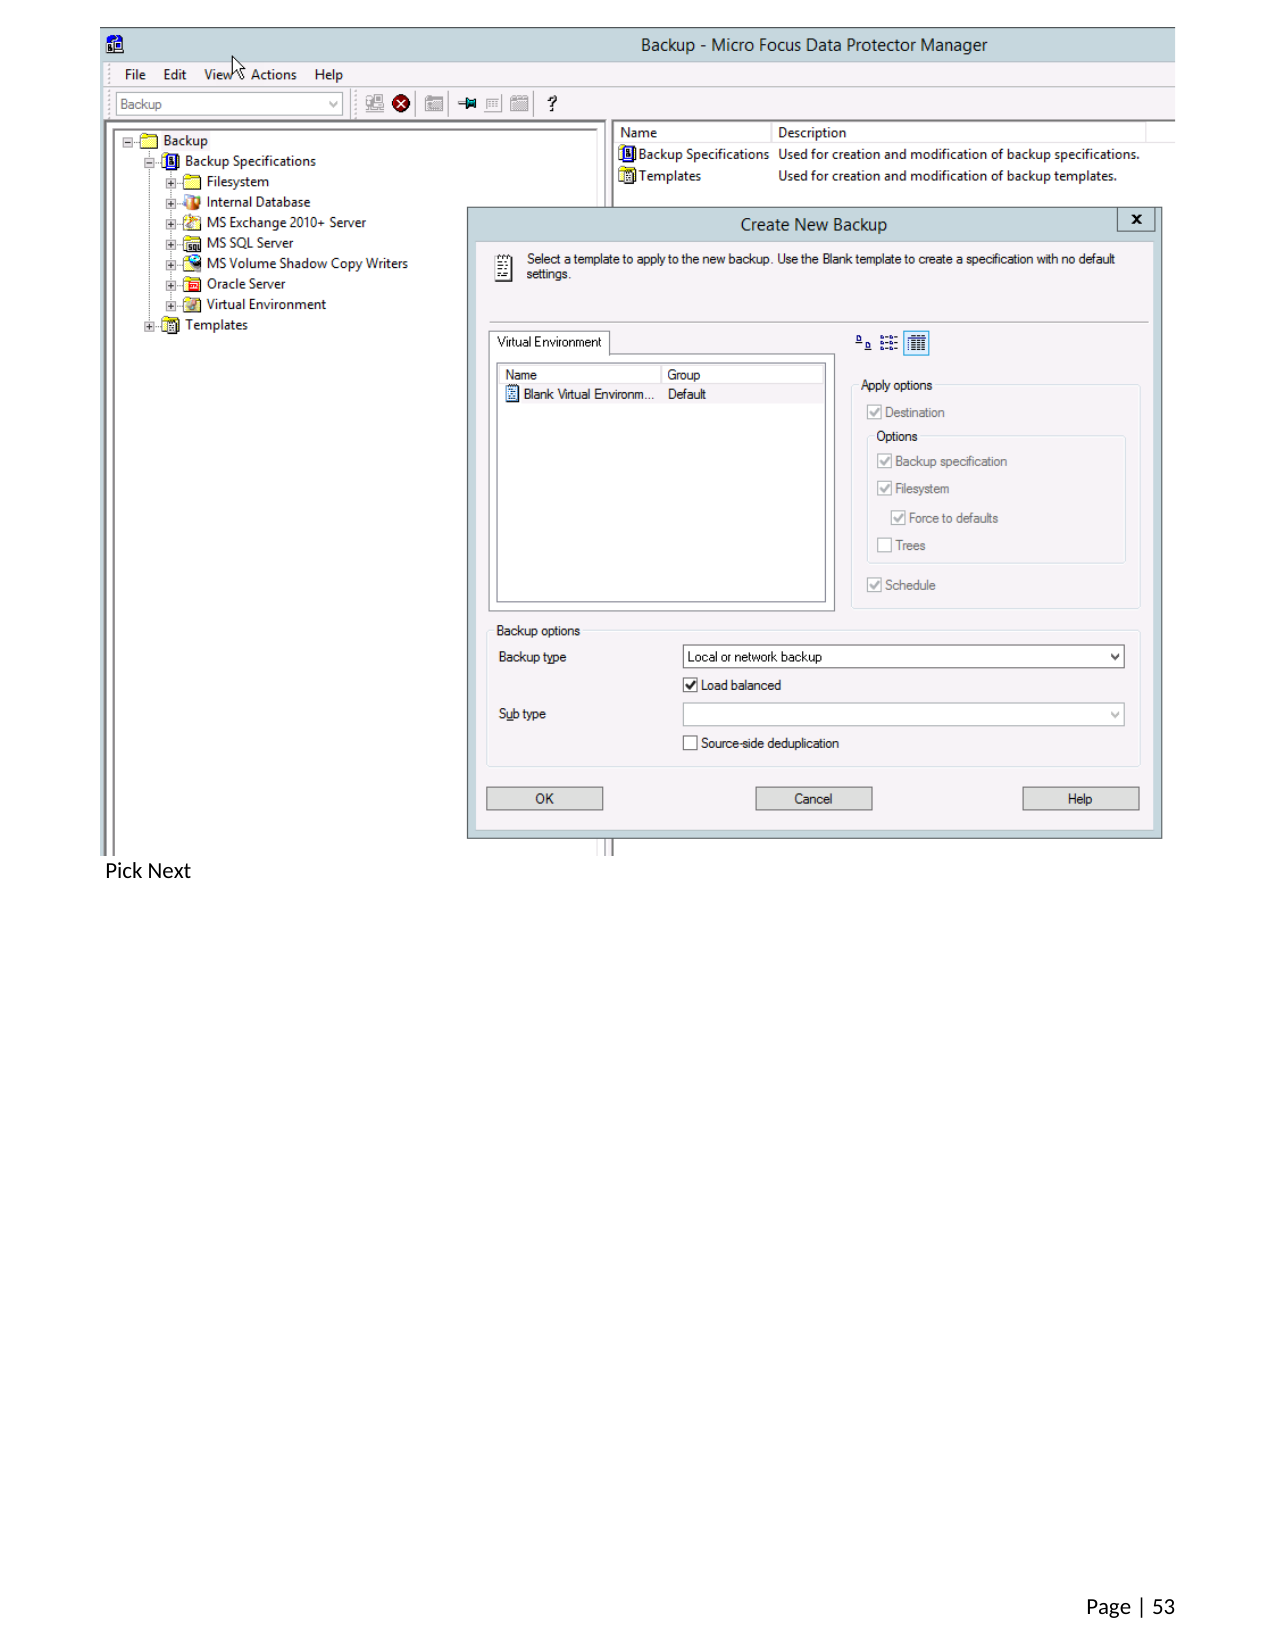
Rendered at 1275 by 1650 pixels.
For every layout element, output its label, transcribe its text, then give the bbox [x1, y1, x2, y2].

text Pick Next [100, 856, 1175, 884]
picture [100, 27, 1175, 856]
